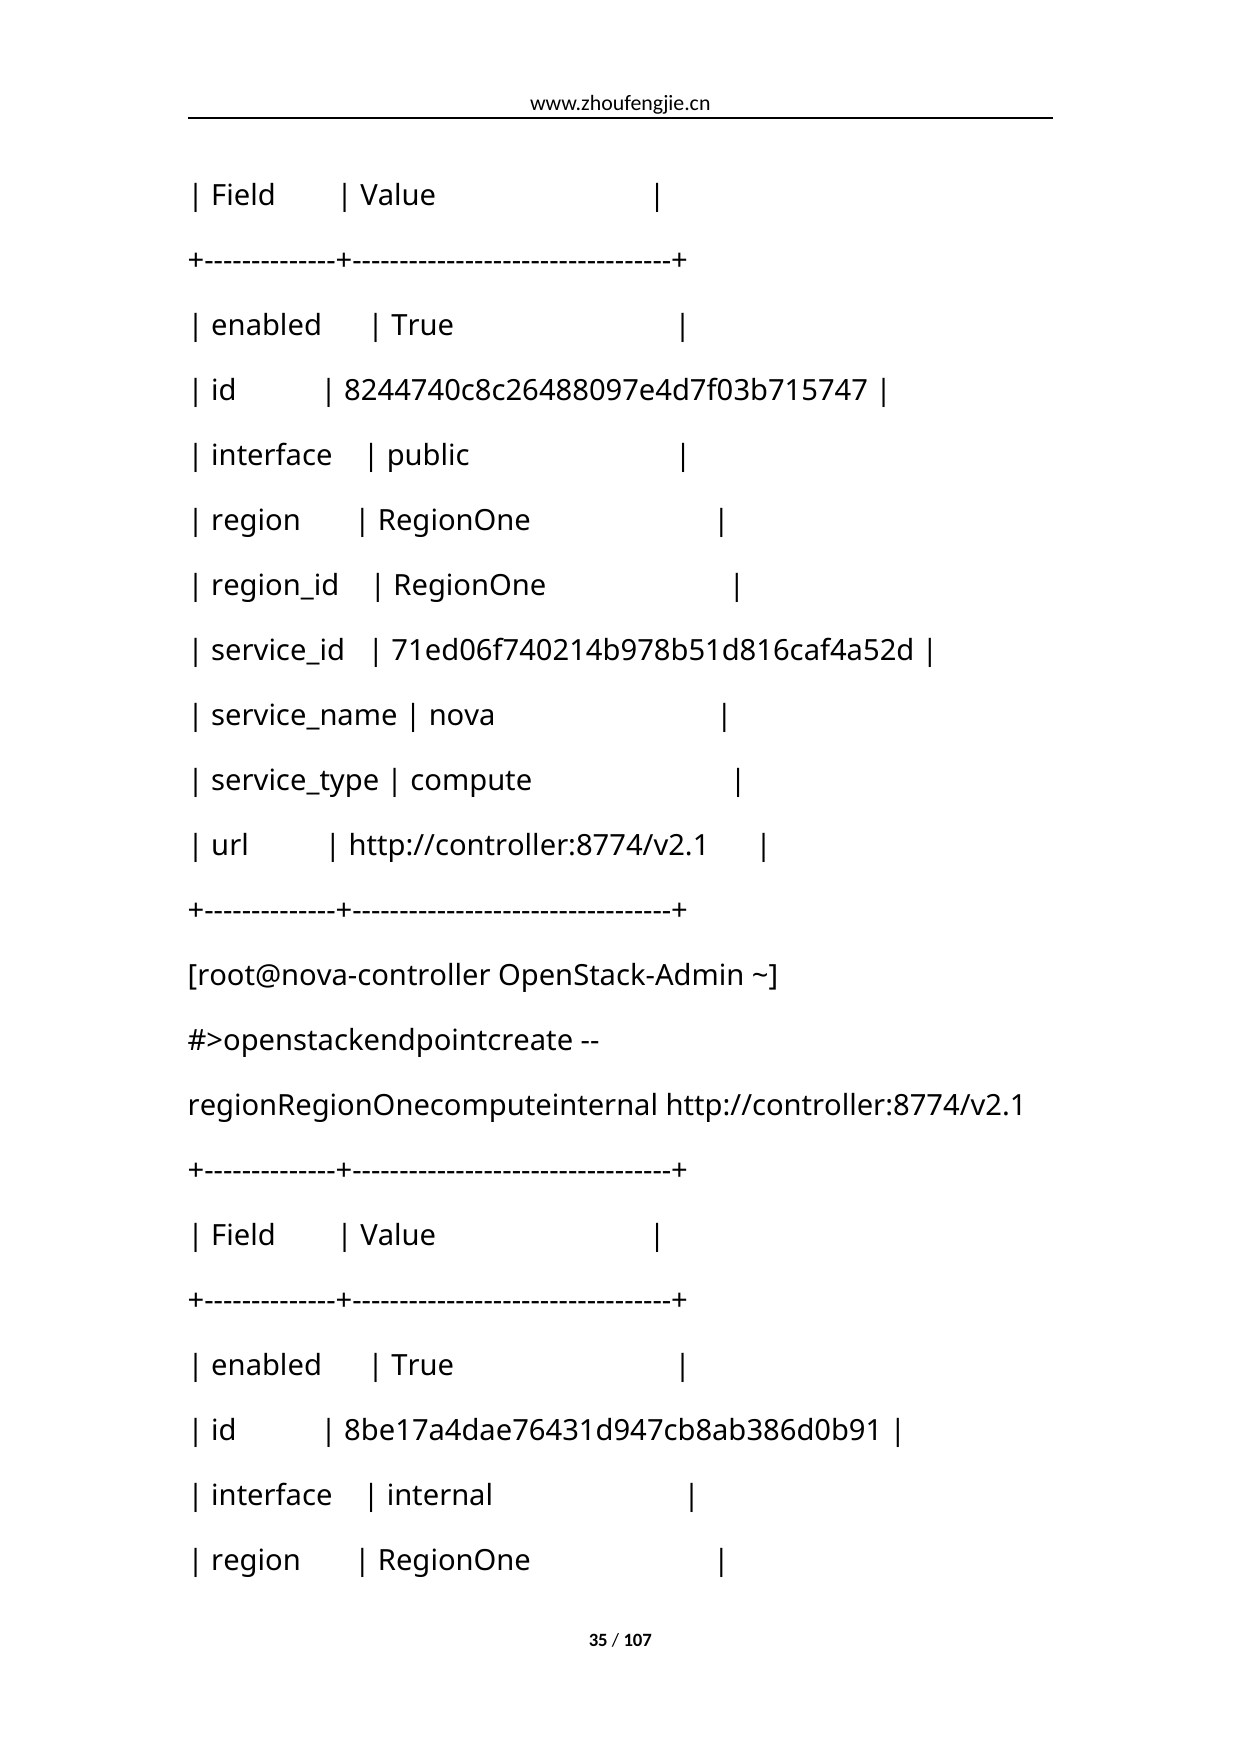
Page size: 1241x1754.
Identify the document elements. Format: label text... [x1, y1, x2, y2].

text | id | 8be17a4dae76431d947cb8ab386d0b91 | [187, 1397, 1053, 1462]
text +--------------+----------------------------------+ [187, 1137, 1053, 1202]
text | region | RegionOne | [187, 1527, 1053, 1592]
text | region_id | RegionOne | [187, 552, 1053, 617]
text | service_id | 71ed06f740214b978b51d816caf4a52d | [187, 617, 1053, 682]
text | service_type | compute | [187, 747, 1053, 812]
text | enabled | True | [187, 292, 1053, 357]
text | enabled | True | [187, 1332, 1053, 1397]
text | url | http://controller:8774/v2.1 | [187, 812, 1053, 877]
text | interface | public | [187, 422, 1053, 487]
text [root@nova-controller OpenStack-Admin ~] #>openstackendpointcreate --regionRegionOnecomputeinternal http://controller:8774/v2.1 [187, 942, 1053, 1137]
text | service_name | nova | [187, 682, 1053, 747]
text | interface | internal | [187, 1462, 1053, 1527]
text +--------------+----------------------------------+ [187, 877, 1053, 942]
text | id | 8244740c8c26488097e4d7f03b715747 | [187, 357, 1053, 422]
text | Field | Value | [187, 162, 1053, 227]
text | region | RegionOne | [187, 487, 1053, 552]
text +--------------+----------------------------------+ [187, 1267, 1053, 1332]
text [187, 227, 1053, 292]
text | Field | Value | [187, 1202, 1053, 1267]
